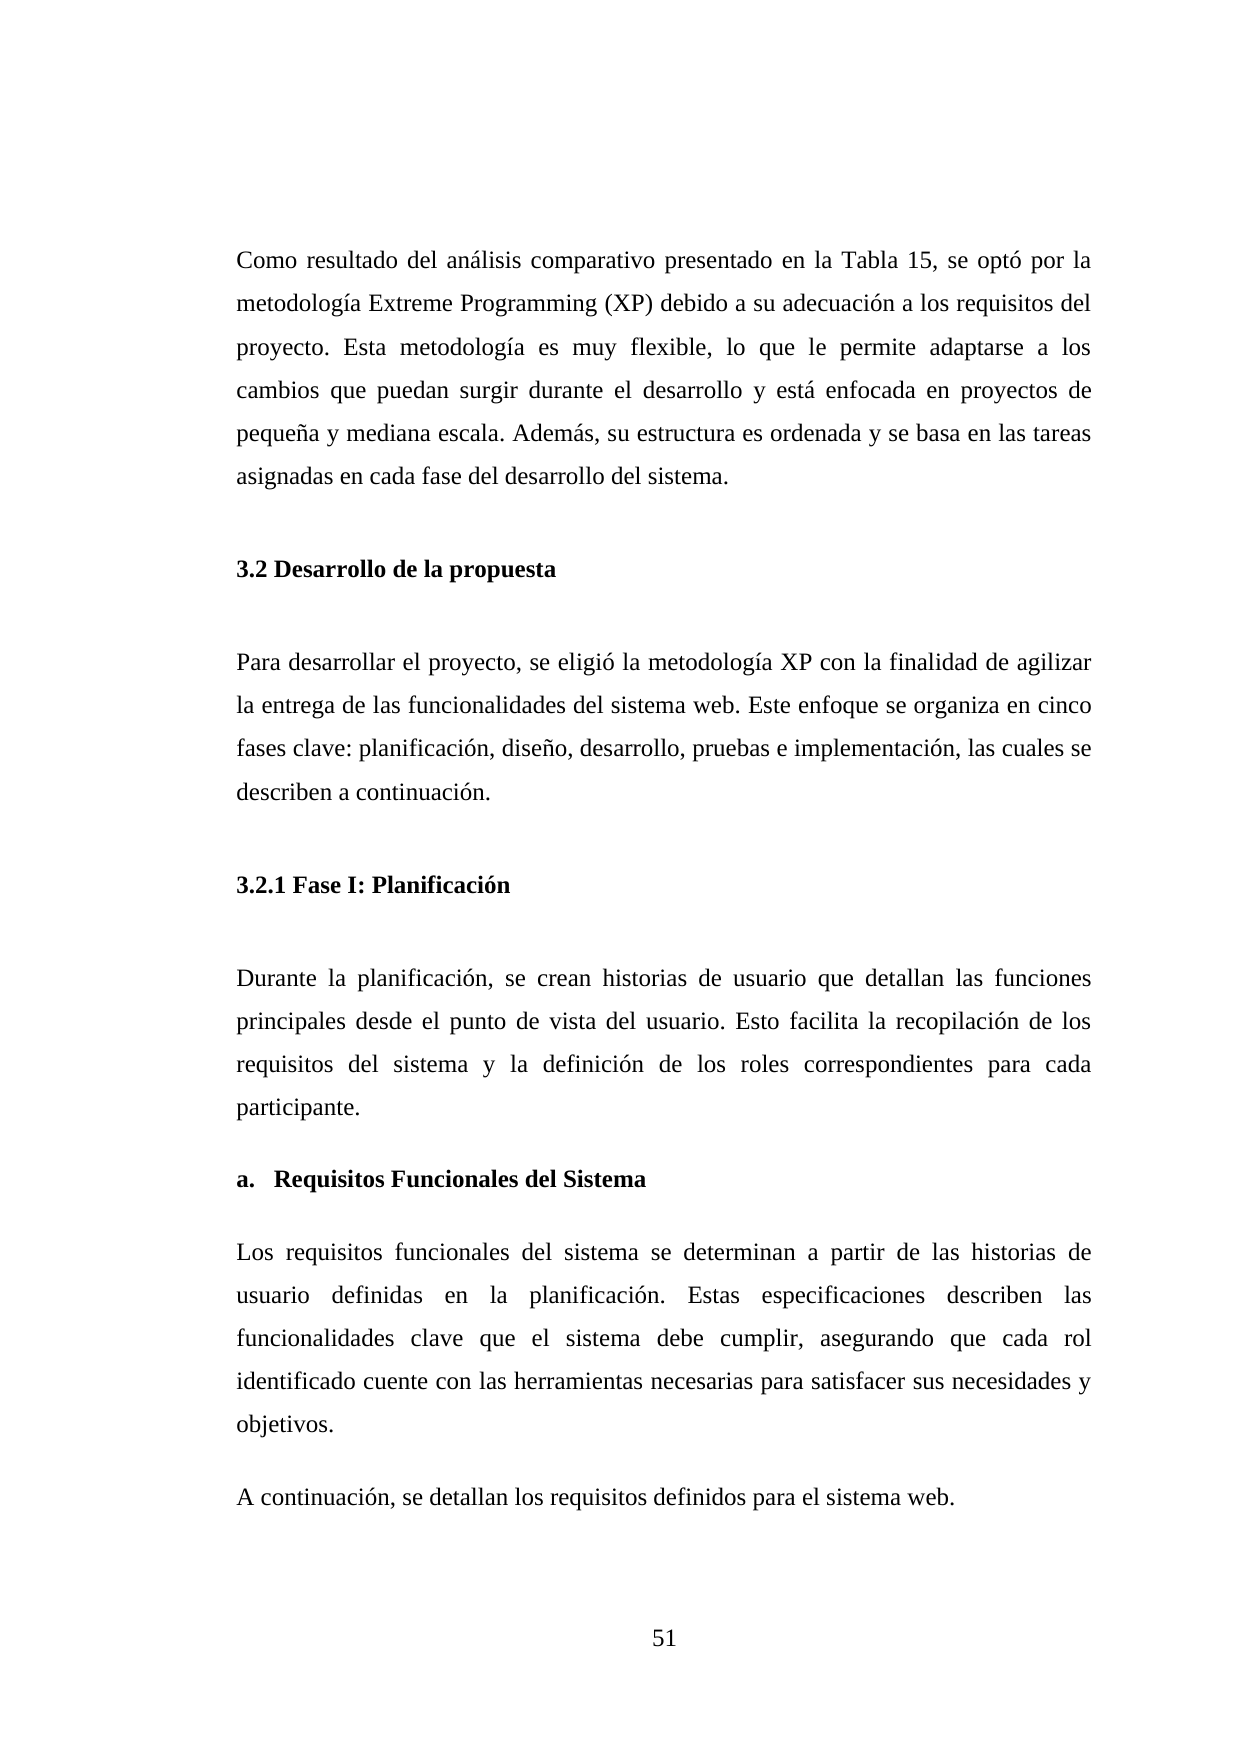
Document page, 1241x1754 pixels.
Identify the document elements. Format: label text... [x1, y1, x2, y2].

subtitle Requisitos Funcionales del Sistema [236, 1164, 1092, 1193]
subtitle Desarrollo de la propuesta [236, 554, 1092, 583]
text A continuación, se detallan los requisitos definidos para el sistema web. [236, 1482, 1092, 1510]
text Como resultado del análisis comparativo presentado en la Tabla 15, se optó por la metodología Extreme Programming (XP) debido a su adecuación a los requisitos del proyecto. Esta metodología es muy flexible, lo que le permite adaptarse a los cambios que puedan surgir durante el desarrollo y está enfocada en proyectos de pequeña y mediana escala. Además, su estructura es ordenada y se basa en las tareas asignadas en cada fase del desarrollo del sistema. [236, 245, 1092, 490]
text Los requisitos funcionales del sistema se determinan a partir de las historias de usuario definidas en la planificación. Estas especificaciones describen las funcionalidades clave que el sistema debe cumplir, asegurando que cada rol identificado cuente con las herramientas necesarias para satisfacer sus necesidades y objetivos. [236, 1237, 1092, 1438]
text Durante la planificación, se crean historias de usuario que detallan las funciones principales desde el punto de vista del usuario. Esto facilita la recopilación de los requisitos del sistema y la definición de los roles correspondientes para cada participante. [236, 963, 1092, 1121]
subtitle Fase I: Planificación [236, 870, 1092, 898]
text Para desarrollar el proyecto, se eligió la metodología XP con la finalidad de agilizar la entrega de las funcionalidades del sistema web. Este enfoque se organiza en cinco fases clave: planificación, diseño, desarrollo, pruebas e implementación, las cuales se describen a continuación. [236, 647, 1092, 805]
